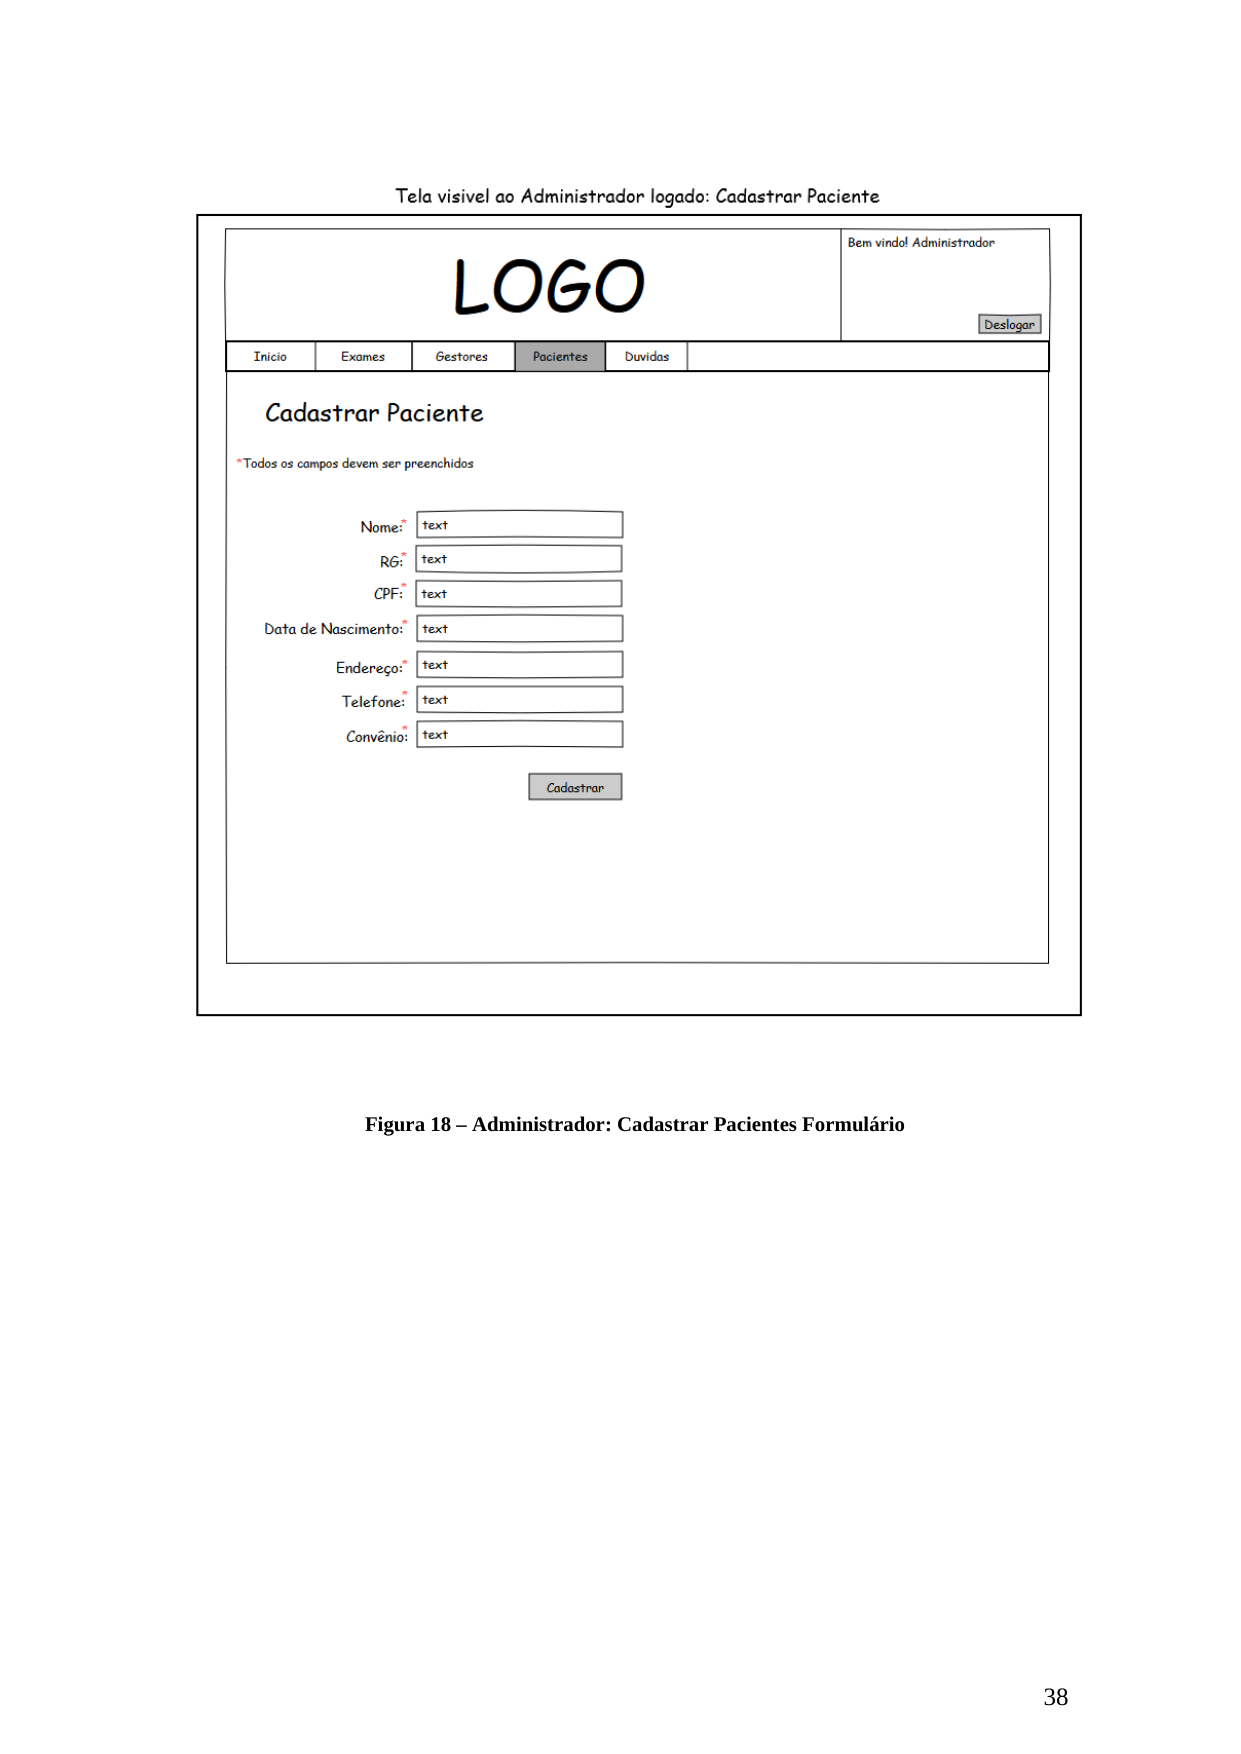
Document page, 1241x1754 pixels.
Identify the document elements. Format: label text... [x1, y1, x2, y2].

picture [147, 177, 1122, 1085]
text Figura 18 – Administrador: Cadastrar Pacientes Formulário [148, 1112, 1122, 1136]
